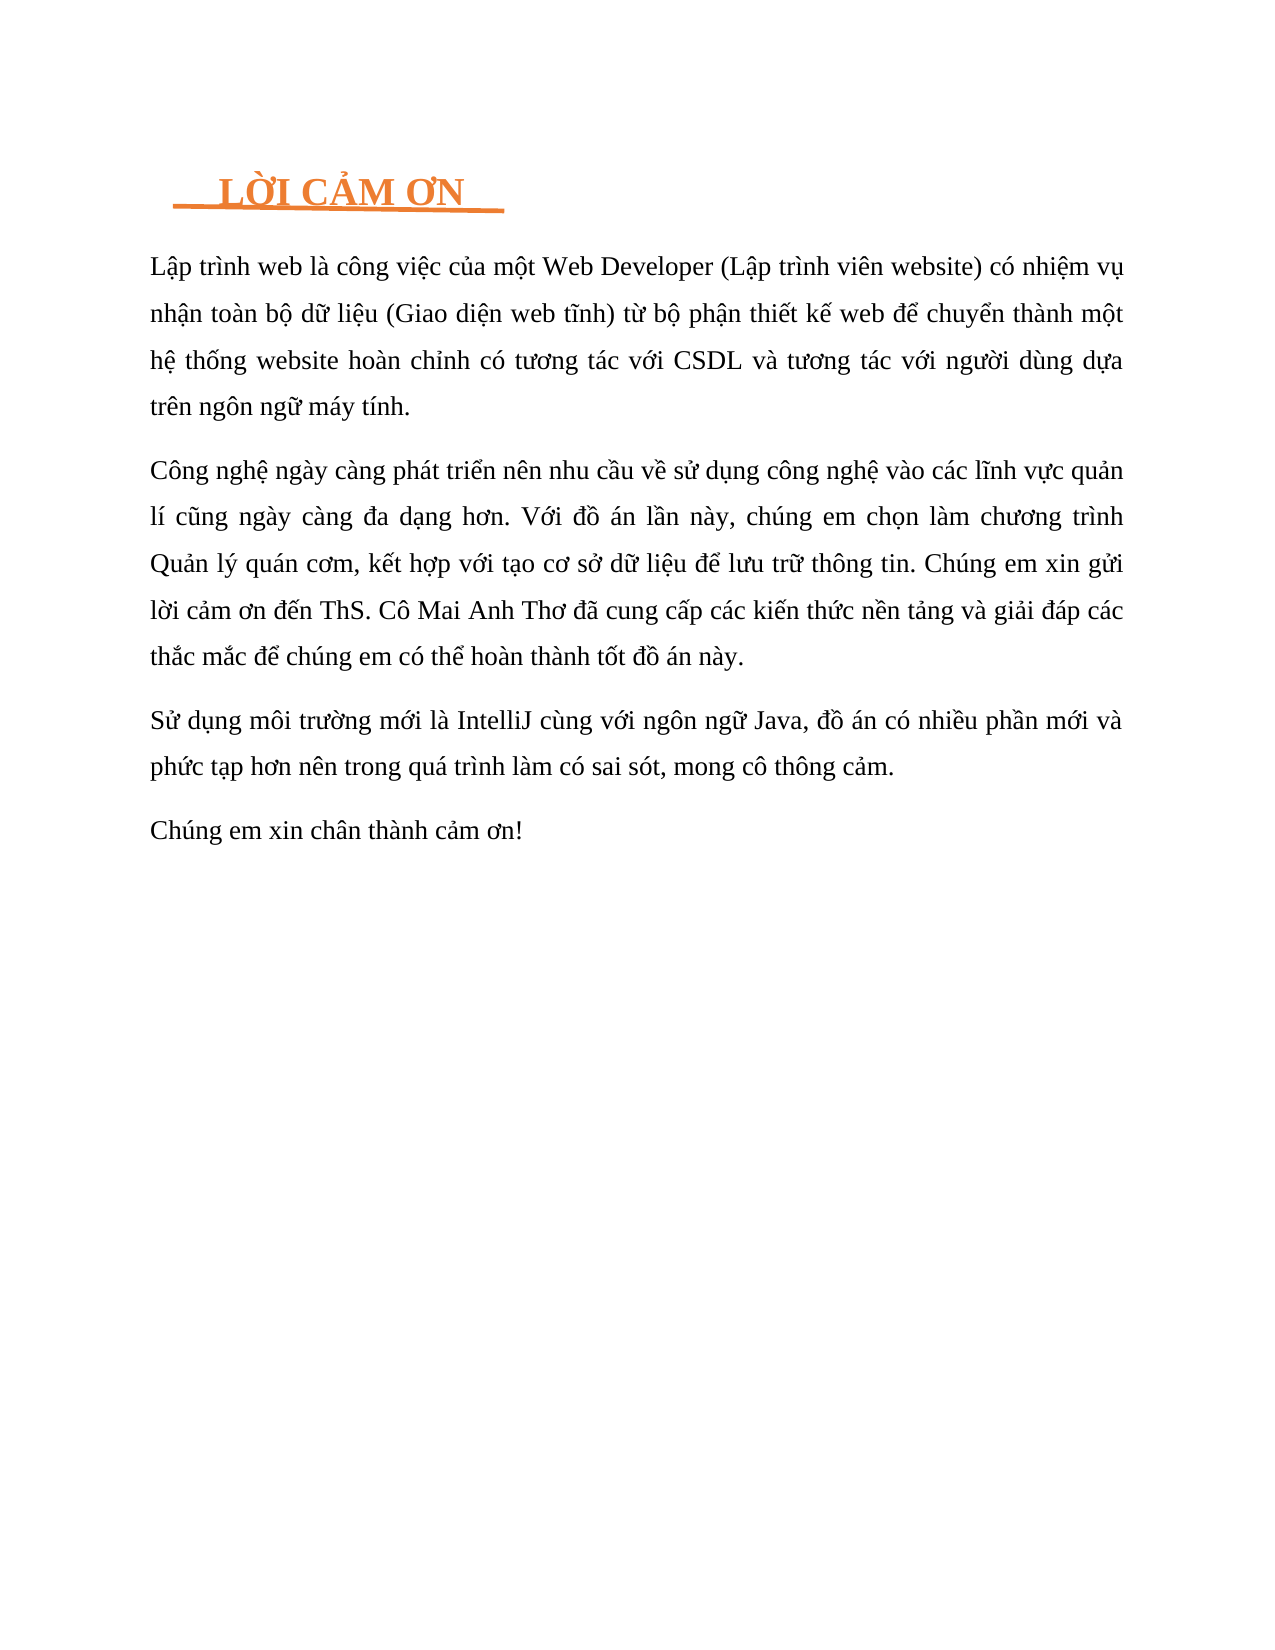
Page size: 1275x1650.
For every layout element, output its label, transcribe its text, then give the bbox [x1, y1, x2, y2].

text Lập trình web là công việc của một Web Developer (Lập trình viên website) có nhiệm vụ nhận toàn bộ dữ liệu (Giao diện web tĩnh) từ bộ phận thiết kế web để chuyển thành một hệ thống website hoàn chỉnh có tương tác với CSDL và tương tác với người dùng dựa trên ngôn ngữ máy tính. [150, 250, 1125, 422]
text Sử dụng môi trường mới là IntelliJ cùng với ngôn ngữ Java, đồ án có nhiều phần mới và phức tạp hơn nên trong quá trình làm có sai sót, mong cô thông cảm. [150, 704, 1125, 782]
text Chúng em xin chân thành cảm ơn! [150, 814, 1125, 845]
text Công nghệ ngày càng phát triển nên nhu cầu về sử dụng công nghệ vào các lĩnh vực quản lí cũng ngày càng đa dạng hơn. Với đồ án lần này, chúng em chọn làm chương trình Quản lý quán cơm, kết hợp với tạo cơ sở dữ liệu để lưu trữ thông tin. Chúng em xin gửi lời cảm ơn đến ThS. Cô Mai Anh Thơ đã cung cấp các kiến thức nền tảng và giải đáp các thắc mắc để chúng em có thể hoàn thành tốt đồ án này. [150, 454, 1125, 672]
